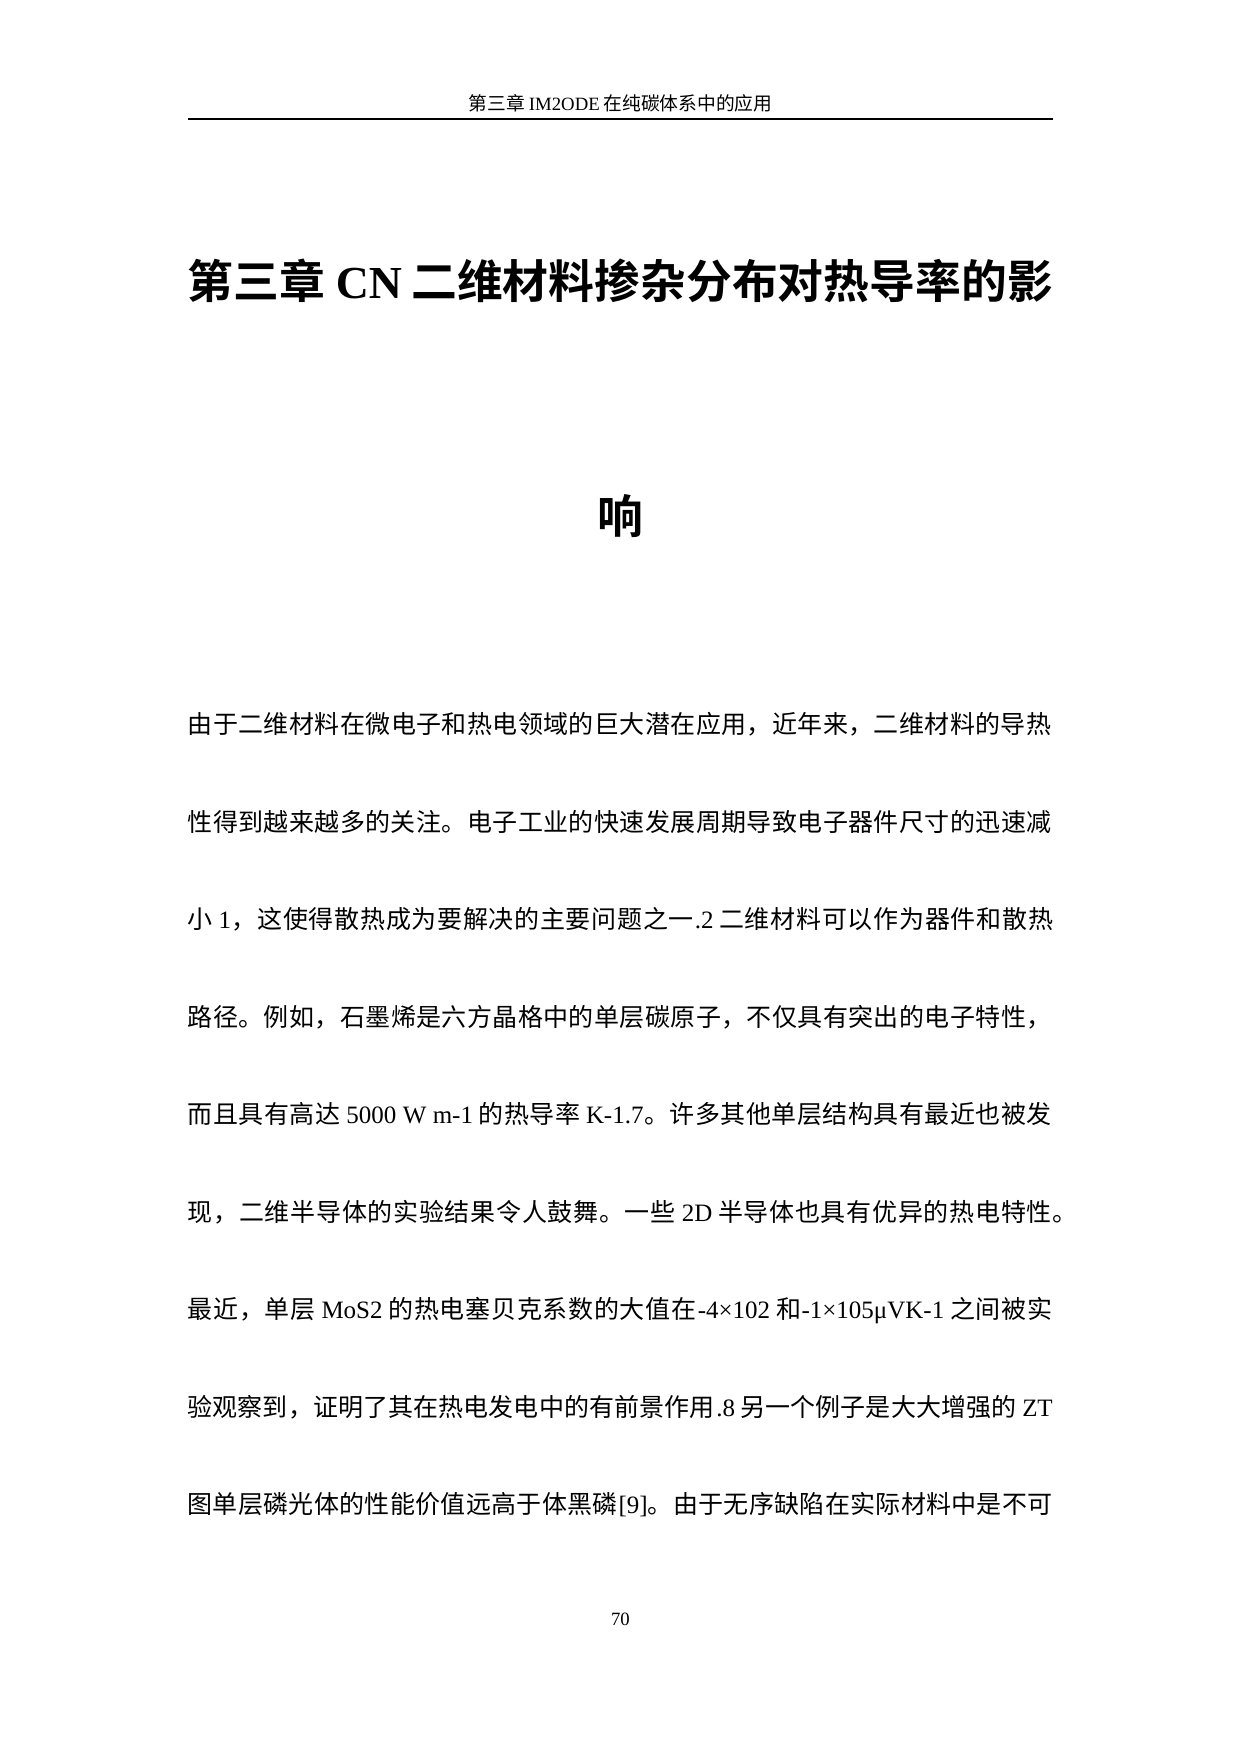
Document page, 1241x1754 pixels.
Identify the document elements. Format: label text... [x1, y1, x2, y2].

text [187, 690, 1053, 1535]
subtitle 第三章 CN二维材料掺杂分布对热导率的影响 [187, 230, 1053, 562]
